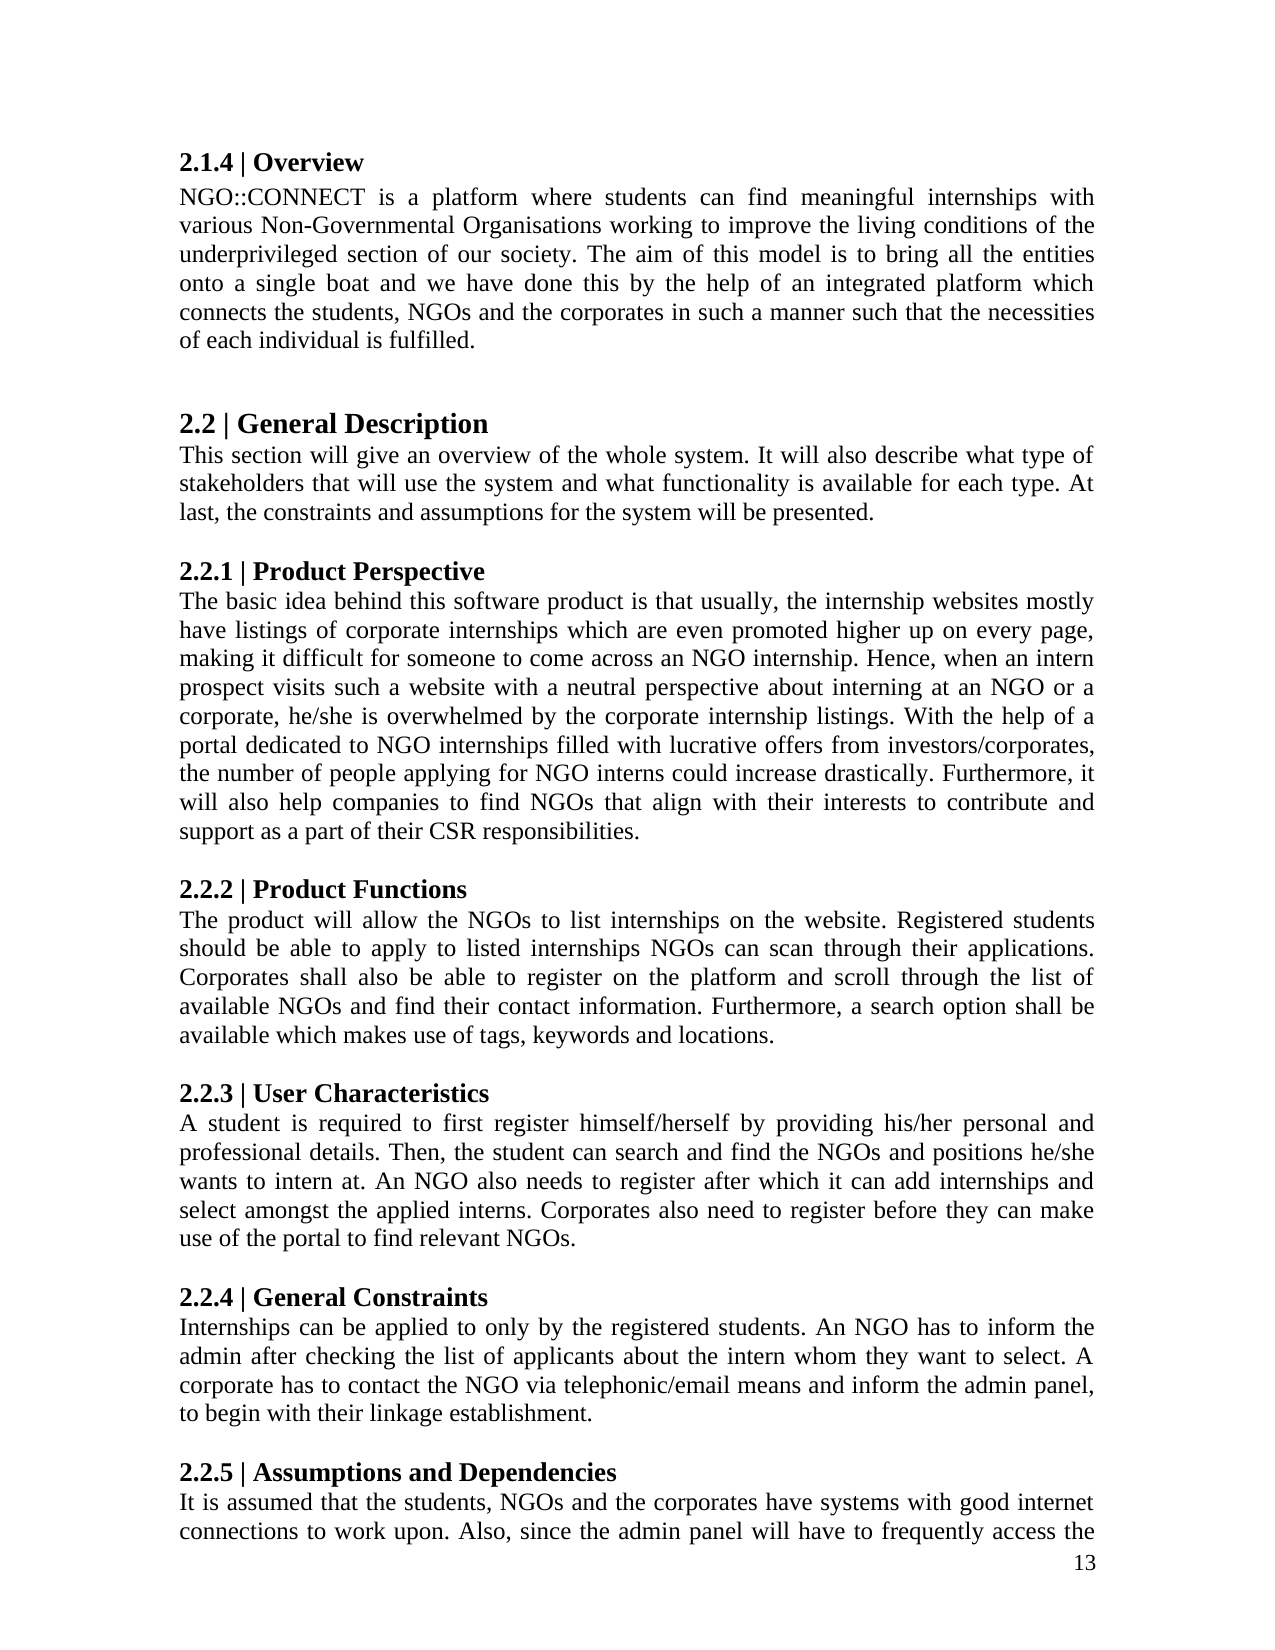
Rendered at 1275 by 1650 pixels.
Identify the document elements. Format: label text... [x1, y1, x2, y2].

text The product will allow the NGOs to list internships on the website. Registered students should be able to apply to listed internships NGOs can scan through their applications. Corporates shall also be able to register on the platform and scroll through the list of available NGOs and find their contact information. Furthermore, a search option shall be available which makes use of tags, keywords and locations. [179, 905, 1096, 1048]
text NGO::CONNECT is a platform where students can find meaningful internships with various Non-Governmental Organisations working to improve the living conditions of the underprivileged section of our society. The aim of this model is to bring all the entities onto a single boat and we have done this by the help of an integrated platform which connects the students, NGOs and the corporates in such a manner such that the necessities of each individual is fulfilled. [179, 182, 1096, 354]
subtitle 2.2 | General Description [179, 406, 1096, 440]
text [179, 1487, 1096, 1545]
subtitle 2.2.3 | User Characteristics [179, 1077, 1096, 1108]
text A student is required to first register himself/herself by providing his/her personal and professional details. Then, the student can search and find the NGOs and positions he/she wants to intern at. An NGO also needs to register after which it can add internships and select amongst the applied interns. Corporates also need to register before they can make use of the portal to find relevant NGOs. [179, 1108, 1096, 1252]
subtitle 2.2.5 | Assumptions and Dependencies [179, 1456, 1096, 1487]
text This section will give an overview of the whole system. It will also describe what type of stakeholders that will use the system and what functionality is available for each type. At last, the constraints and assumptions for the system will be presented. [179, 440, 1096, 526]
subtitle 2.2.4 | General Constraints [179, 1281, 1096, 1312]
text The basic idea behind this software product is that usually, the internship websites mostly have listings of corporate internships which are even promoted higher up on every page, making it difficult for someone to come across an NGO internship. Hence, when an intern prospect visits such a website with a neutral perspective about interning at an NGO or a corporate, he/she is overwhelmed by the corporate internship listings. With the help of a portal dedicated to NGO internships filled with lucrative offers from investors/corporates, the number of people applying for NGO interns could increase drastically. Furthermore, it will also help companies to find NGOs that align with their interests to contribute and support as a part of their CSR responsibilities. [179, 586, 1096, 845]
subtitle 2.1.4 | Overview [179, 146, 1096, 177]
subtitle 2.2.2 | Product Functions [179, 874, 1096, 905]
subtitle 2.2.1 | Product Perspective [179, 555, 1096, 586]
text Internships can be applied to only by the registered students. An NGO has to inform the admin after checking the list of applicants about the intern whom they want to select. A corporate has to contact the NGO via telephonic/email means and inform the admin panel, to begin with their linkage establishment. [179, 1312, 1096, 1427]
